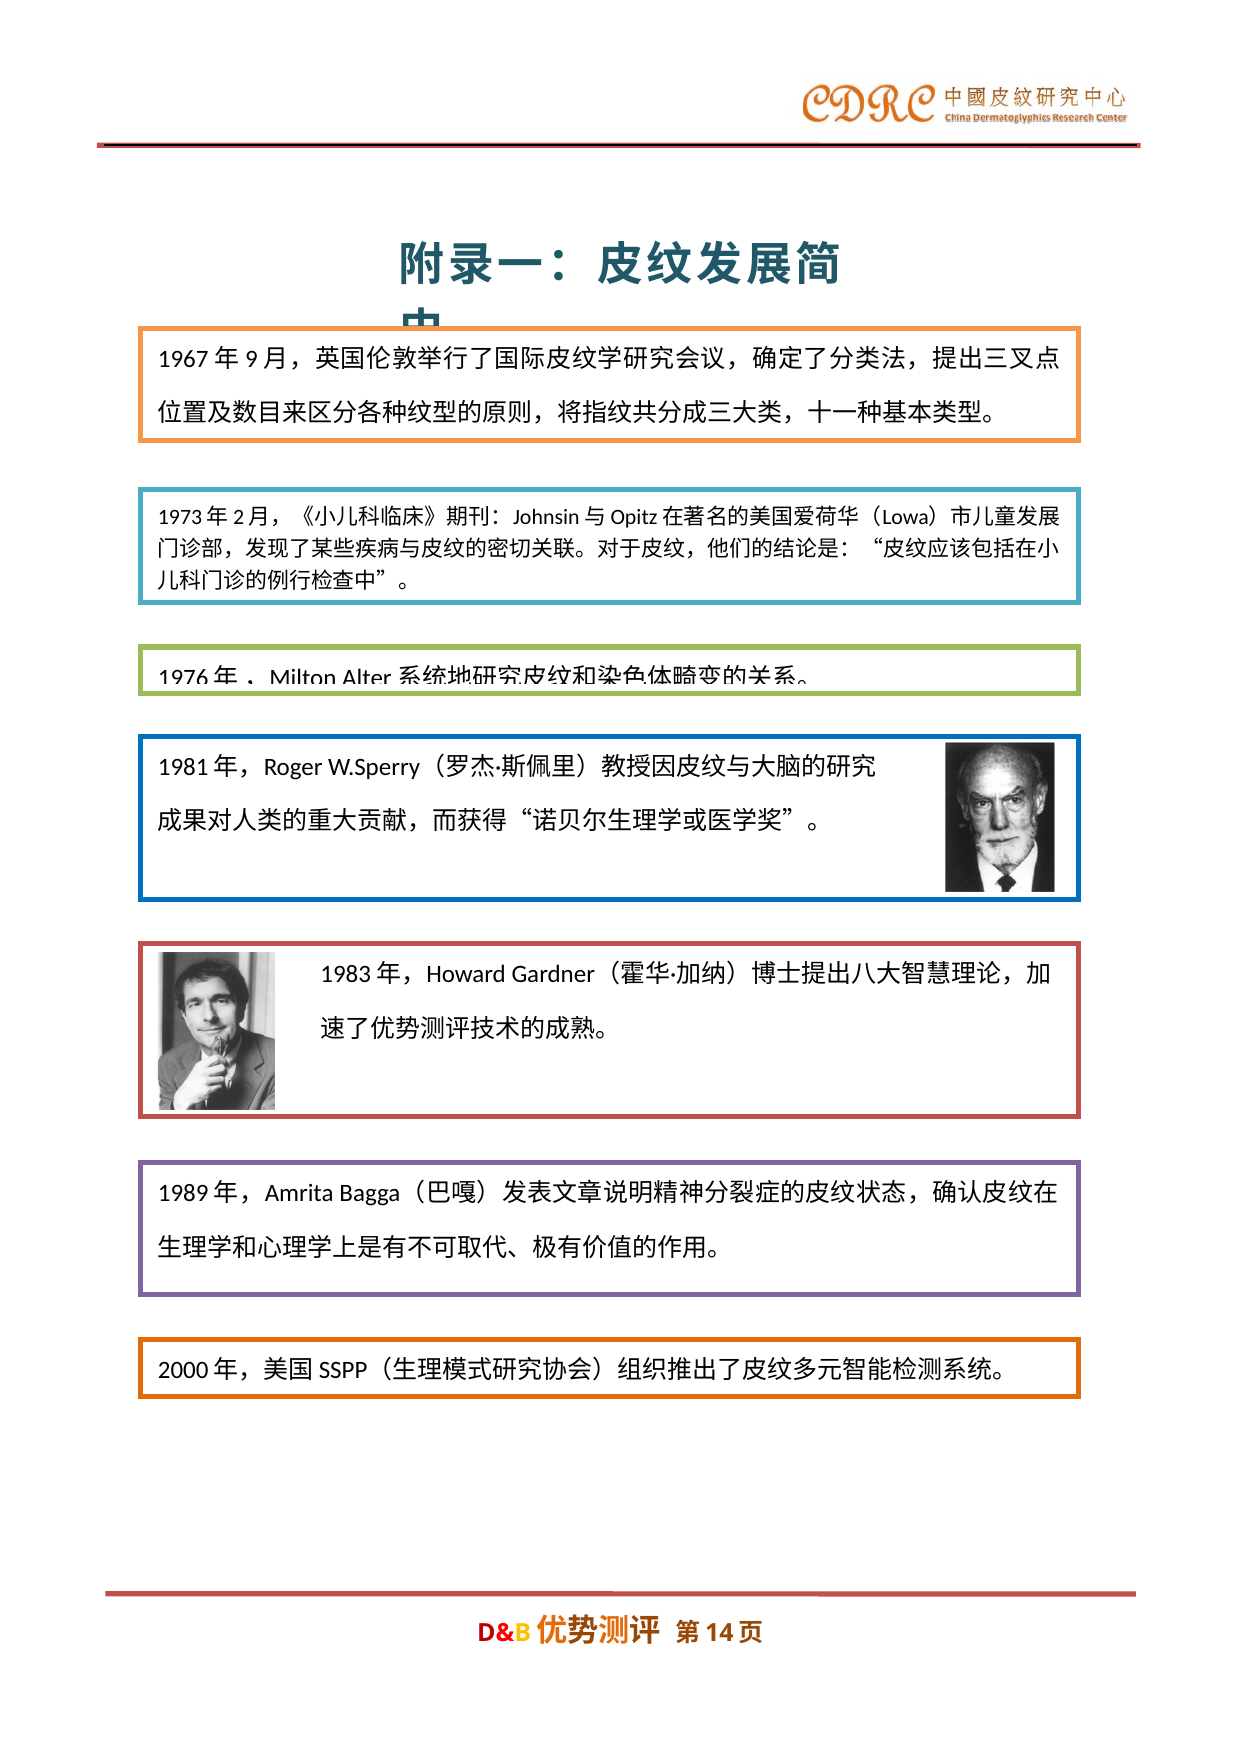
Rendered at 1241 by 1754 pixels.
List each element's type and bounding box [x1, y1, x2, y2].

picture [157, 952, 275, 1110]
picture [788, 73, 1138, 136]
picture [945, 742, 1055, 892]
